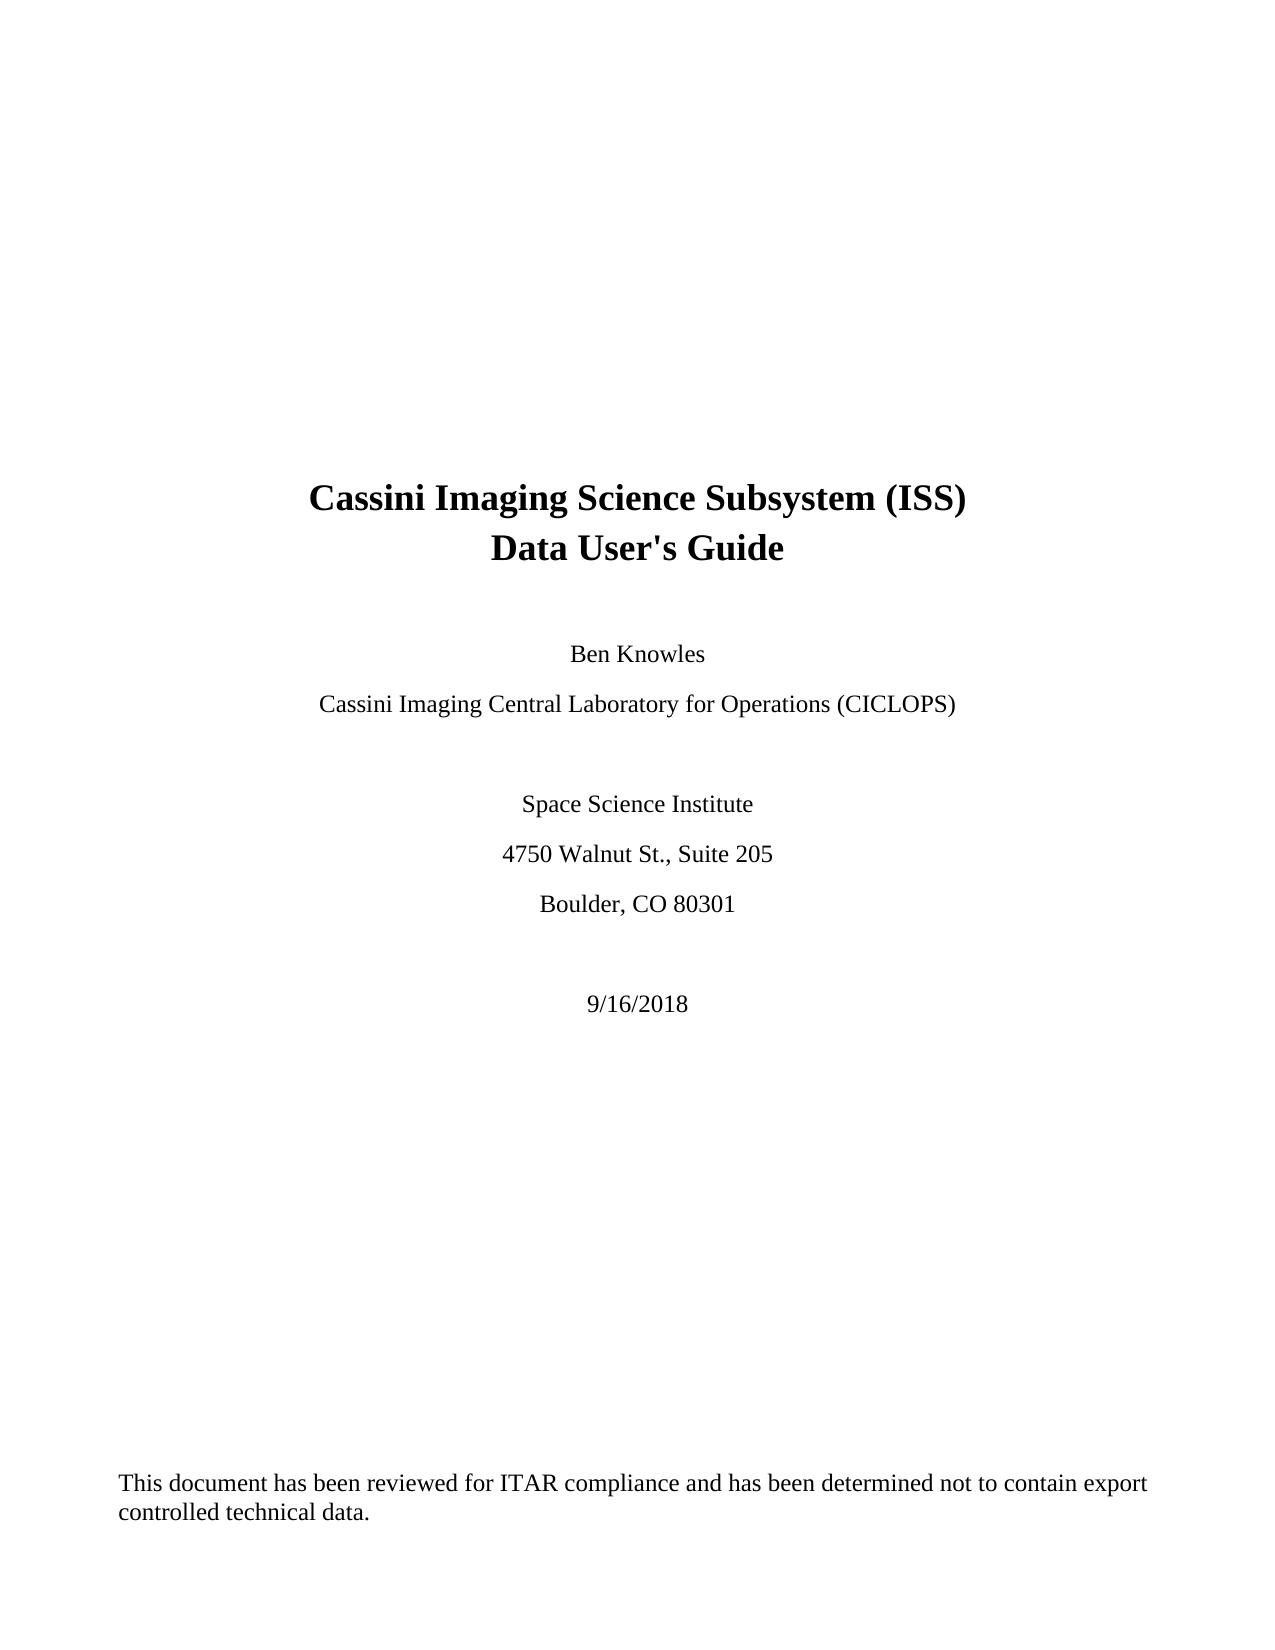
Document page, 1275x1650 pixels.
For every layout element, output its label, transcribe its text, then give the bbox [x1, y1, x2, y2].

text Data User's Guide [118, 518, 1157, 568]
text Cassini Imaging Science Subsystem (ISS) [118, 468, 1157, 518]
text This document has been reviewed for ITAR compliance and has been determined not to contain export controlled technical data. [118, 1468, 1157, 1526]
text 4750 Walnut St., Suite 205 [118, 818, 1157, 868]
text Ben Knowles [118, 618, 1157, 668]
text Boulder, CO 80301 [118, 868, 1157, 918]
text Space Science Institute [118, 768, 1157, 818]
text 9/16/2018 [118, 968, 1157, 1018]
text Cassini Imaging Central Laboratory for Operations (CICLOPS) [118, 668, 1157, 718]
